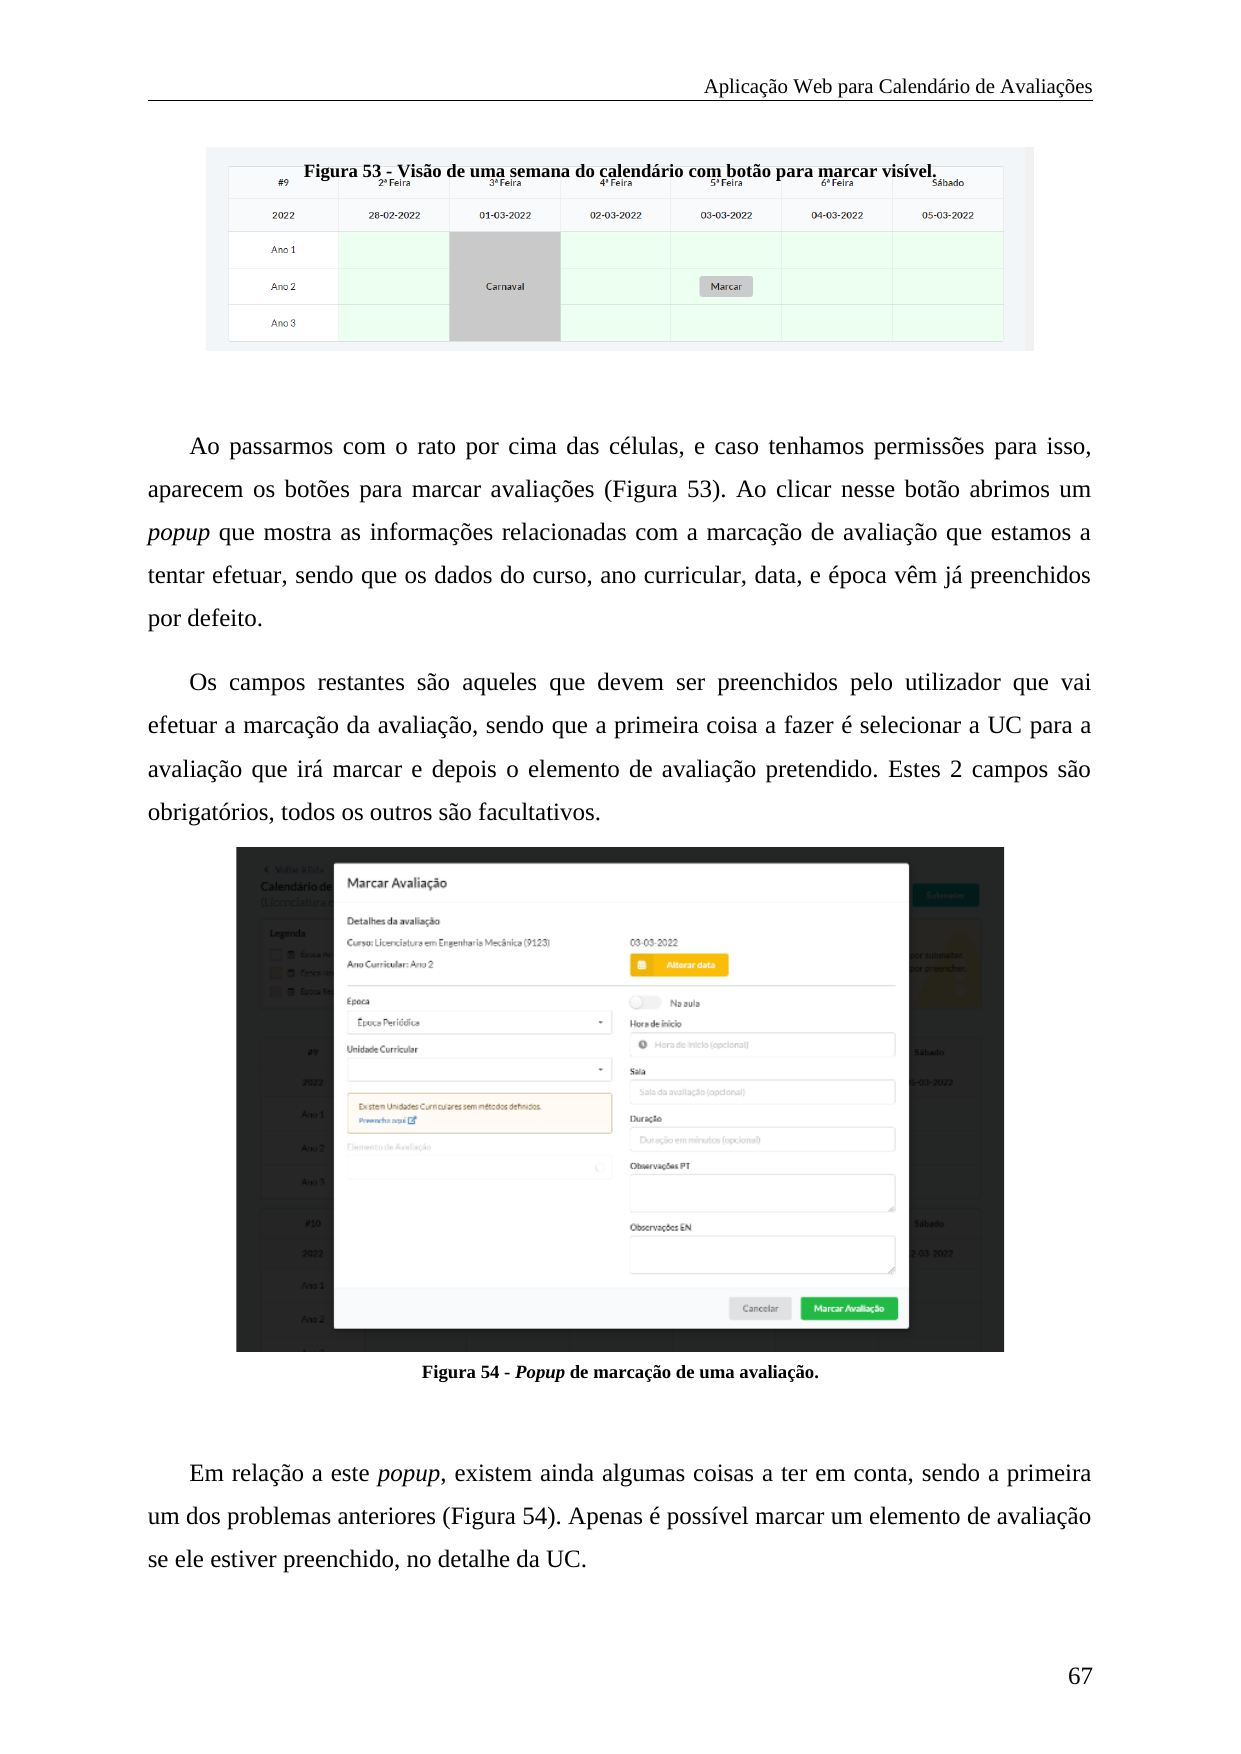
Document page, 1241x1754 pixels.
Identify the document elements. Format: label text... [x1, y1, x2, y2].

picture [206, 147, 1034, 351]
picture [236, 847, 1005, 1352]
text Os campos restantes são aqueles que devem ser preenchidos pelo utilizador que vai efetuar a marcação da avaliação, sendo que a primeira coisa a fazer é selecionar a UC para a avaliação que irá marcar e depois o elemento de avaliação pretendido. Estes 2 campos são obrigatórios, todos os outros são facultativos. [148, 667, 1093, 826]
